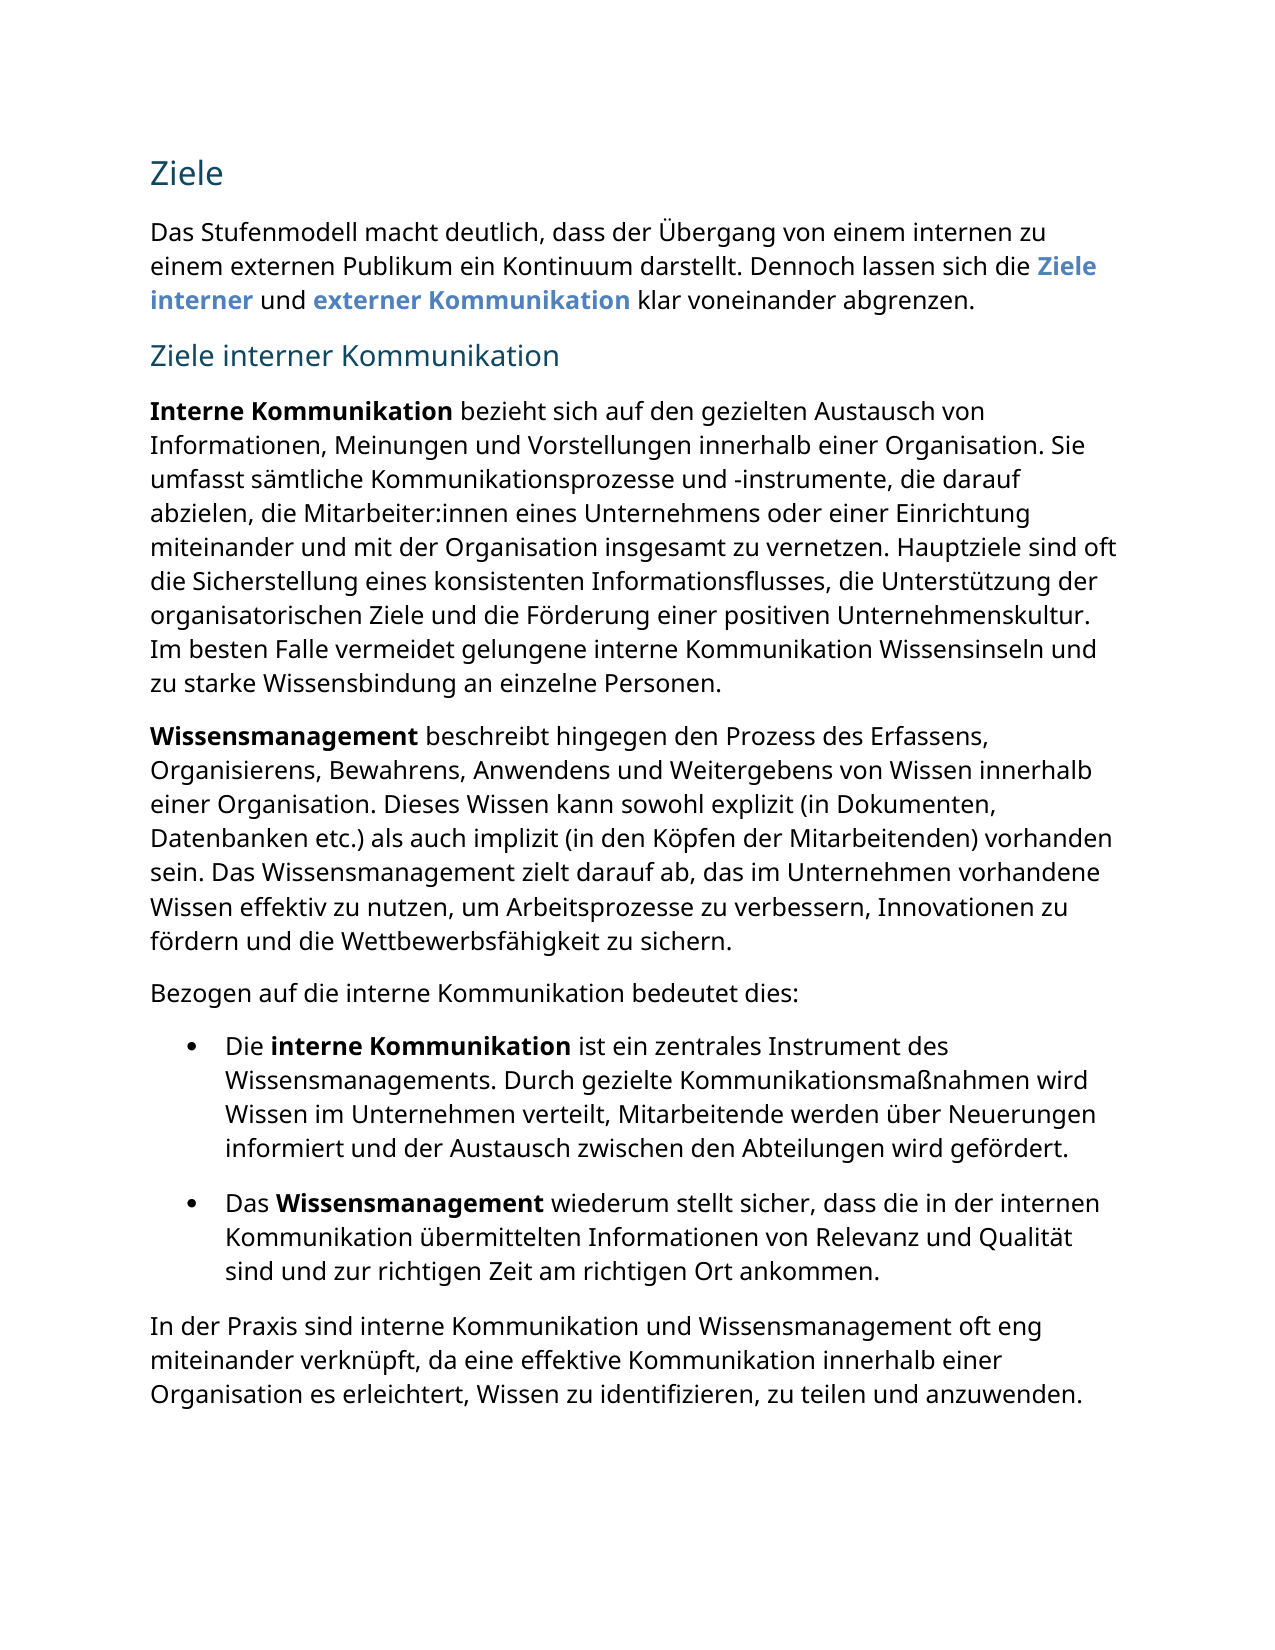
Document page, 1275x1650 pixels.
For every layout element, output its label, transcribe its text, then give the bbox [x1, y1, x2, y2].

text Interne Kommunikation bezieht sich auf den gezielten Austausch von Informationen, Meinungen und Vorstellungen innerhalb einer Organisation. Sie umfasst sämtliche Kommunikationsprozesse und -instrumente, die darauf abzielen, die Mitarbeiter:innen eines Unternehmens oder einer Einrichtung miteinander und mit der Organisation insgesamt zu vernetzen. Hauptziele sind oft die Sicherstellung eines konsistenten Informationsflusses, die Unterstützung der organisatorischen Ziele und die Förderung einer positiven Unternehmenskultur. Im besten Falle vermeidet gelungene interne Kommunikation Wissensinseln und zu starke Wissensbindung an einzelne Personen. [150, 393, 1125, 700]
list Die interne Kommunikation ist ein zentrales Instrument des Wissensmanagements. Durch gezielte Kommunikationsmaßnahmen wird Wissen im Unternehmen verteilt, Mitarbeitende werden über Neuerungen informiert und der Austausch zwischen den Abteilungen wird gefördert. [187, 1029, 1125, 1165]
subtitle Ziele interner Kommunikation [150, 335, 1125, 375]
list Das Wissensmanagement wiederum stellt sicher, dass die in der internen Kommunikation übermittelten Informationen von Relevanz und Qualität sind und zur richtigen Zeit am richtigen Ort ankommen. [187, 1186, 1125, 1288]
text Wissensmanagement beschreibt hingegen den Prozess des Erfassens, Organisierens, Bewahrens, Anwendens und Weitergebens von Wissen innerhalb einer Organisation. Dieses Wissen kann sowohl explizit (in Dokumenten, Datenbanken etc.) als auch implizit (in den Köpfen der Mitarbeitenden) vorhanden sein. Das Wissensmanagement zielt darauf ab, das im Unternehmen vorhandene Wissen effektiv zu nutzen, um Arbeitsprozesse zu verbessern, Innovationen zu fördern und die Wettbewerbsfähigkeit zu sichern. [150, 719, 1125, 957]
text In der Praxis sind interne Kommunikation und Wissensmanagement oft eng miteinander verknüpft, da eine effektive Kommunikation innerhalb einer Organisation es erleichtert, Wissen zu identifizieren, zu teilen und anzuwenden. [150, 1309, 1125, 1411]
text Das Stufenmodell macht deutlich, dass der Übergang von einem internen zu einem externen Publikum ein Kontinuum darstellt. Dennoch lassen sich die Ziele interner und externer Kommunikation klar voneinander abgrenzen. [150, 214, 1125, 316]
subtitle Ziele [150, 150, 1125, 195]
text Bezogen auf die interne Kommunikation bedeutet dies: [150, 976, 1125, 1010]
